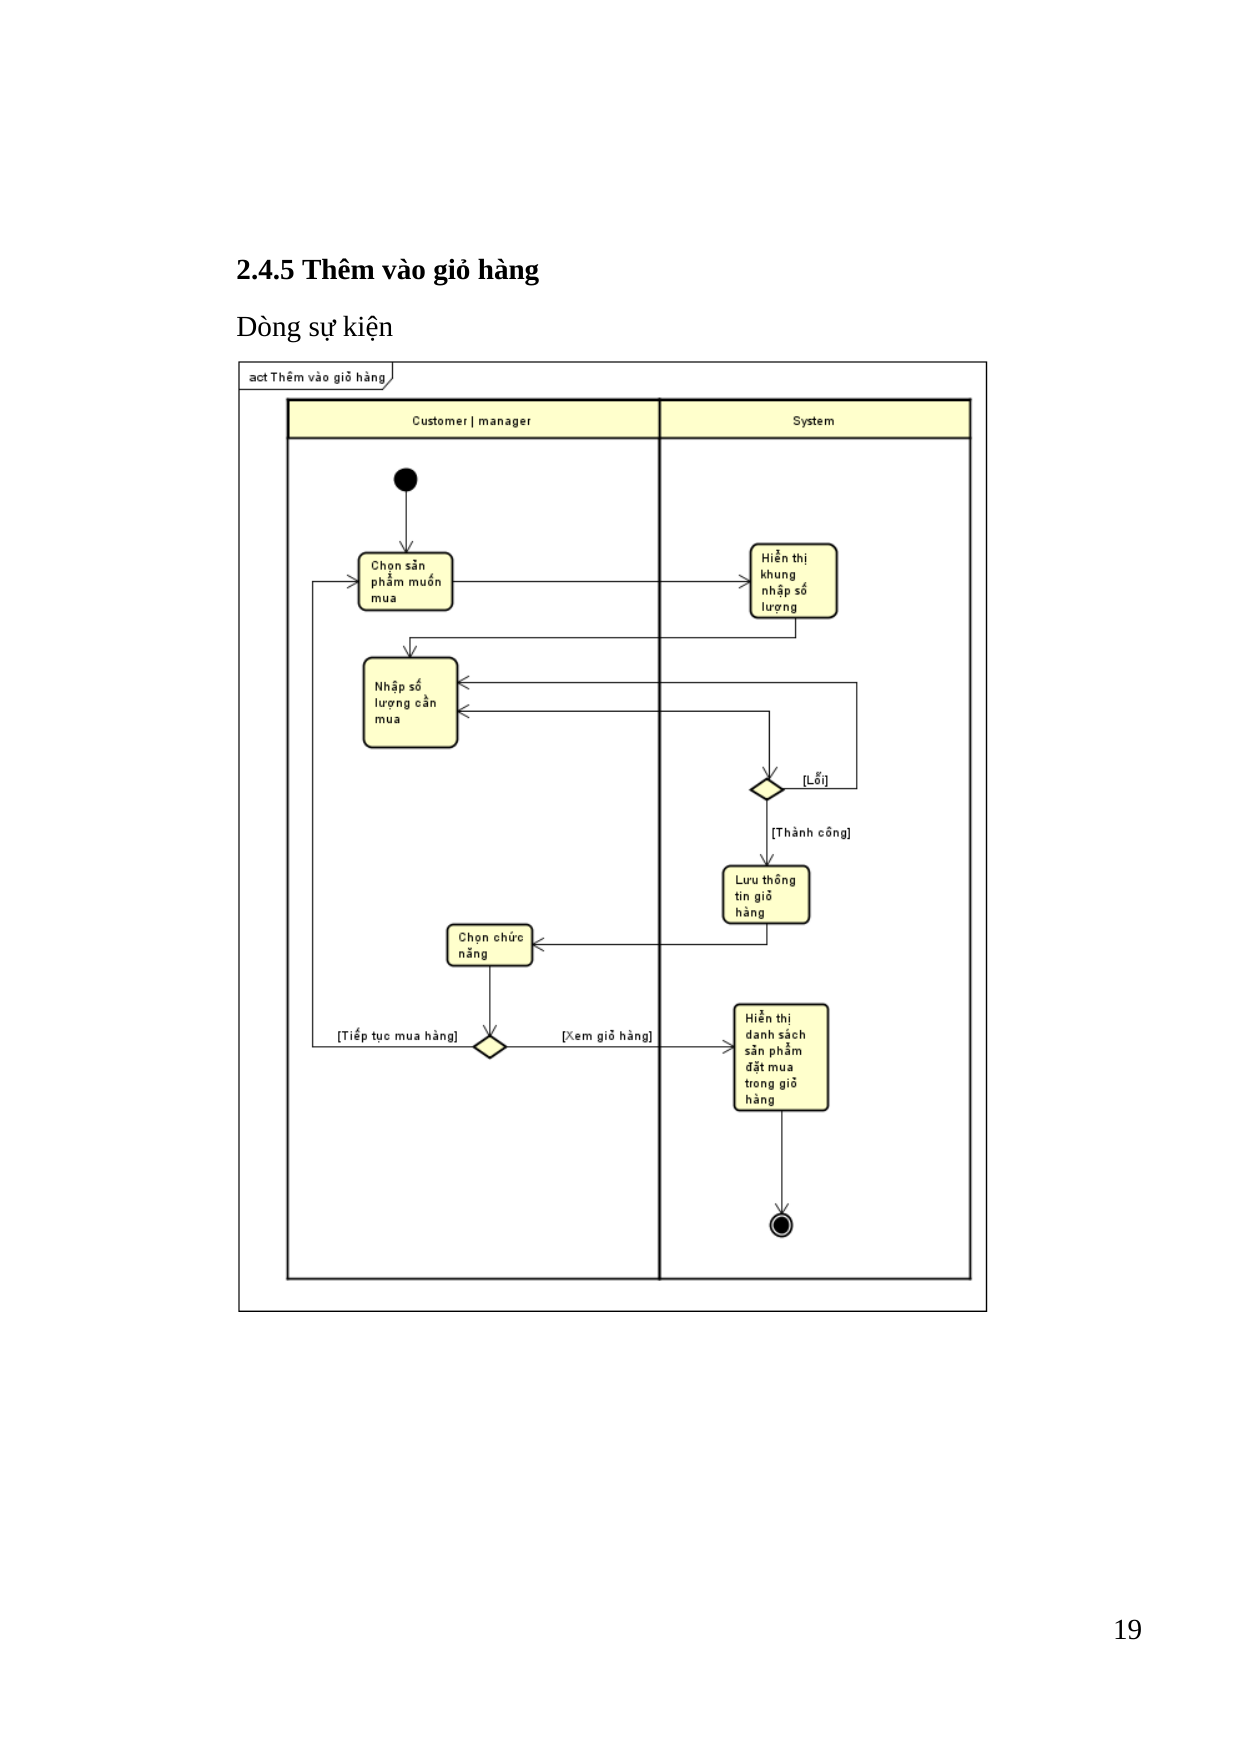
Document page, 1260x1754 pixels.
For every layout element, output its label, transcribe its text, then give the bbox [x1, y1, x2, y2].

text Dòng sự kiện [236, 309, 1112, 343]
picture [236, 359, 991, 1312]
subtitle 2.4.5 Thêm vào giỏ hàng [236, 252, 1112, 286]
